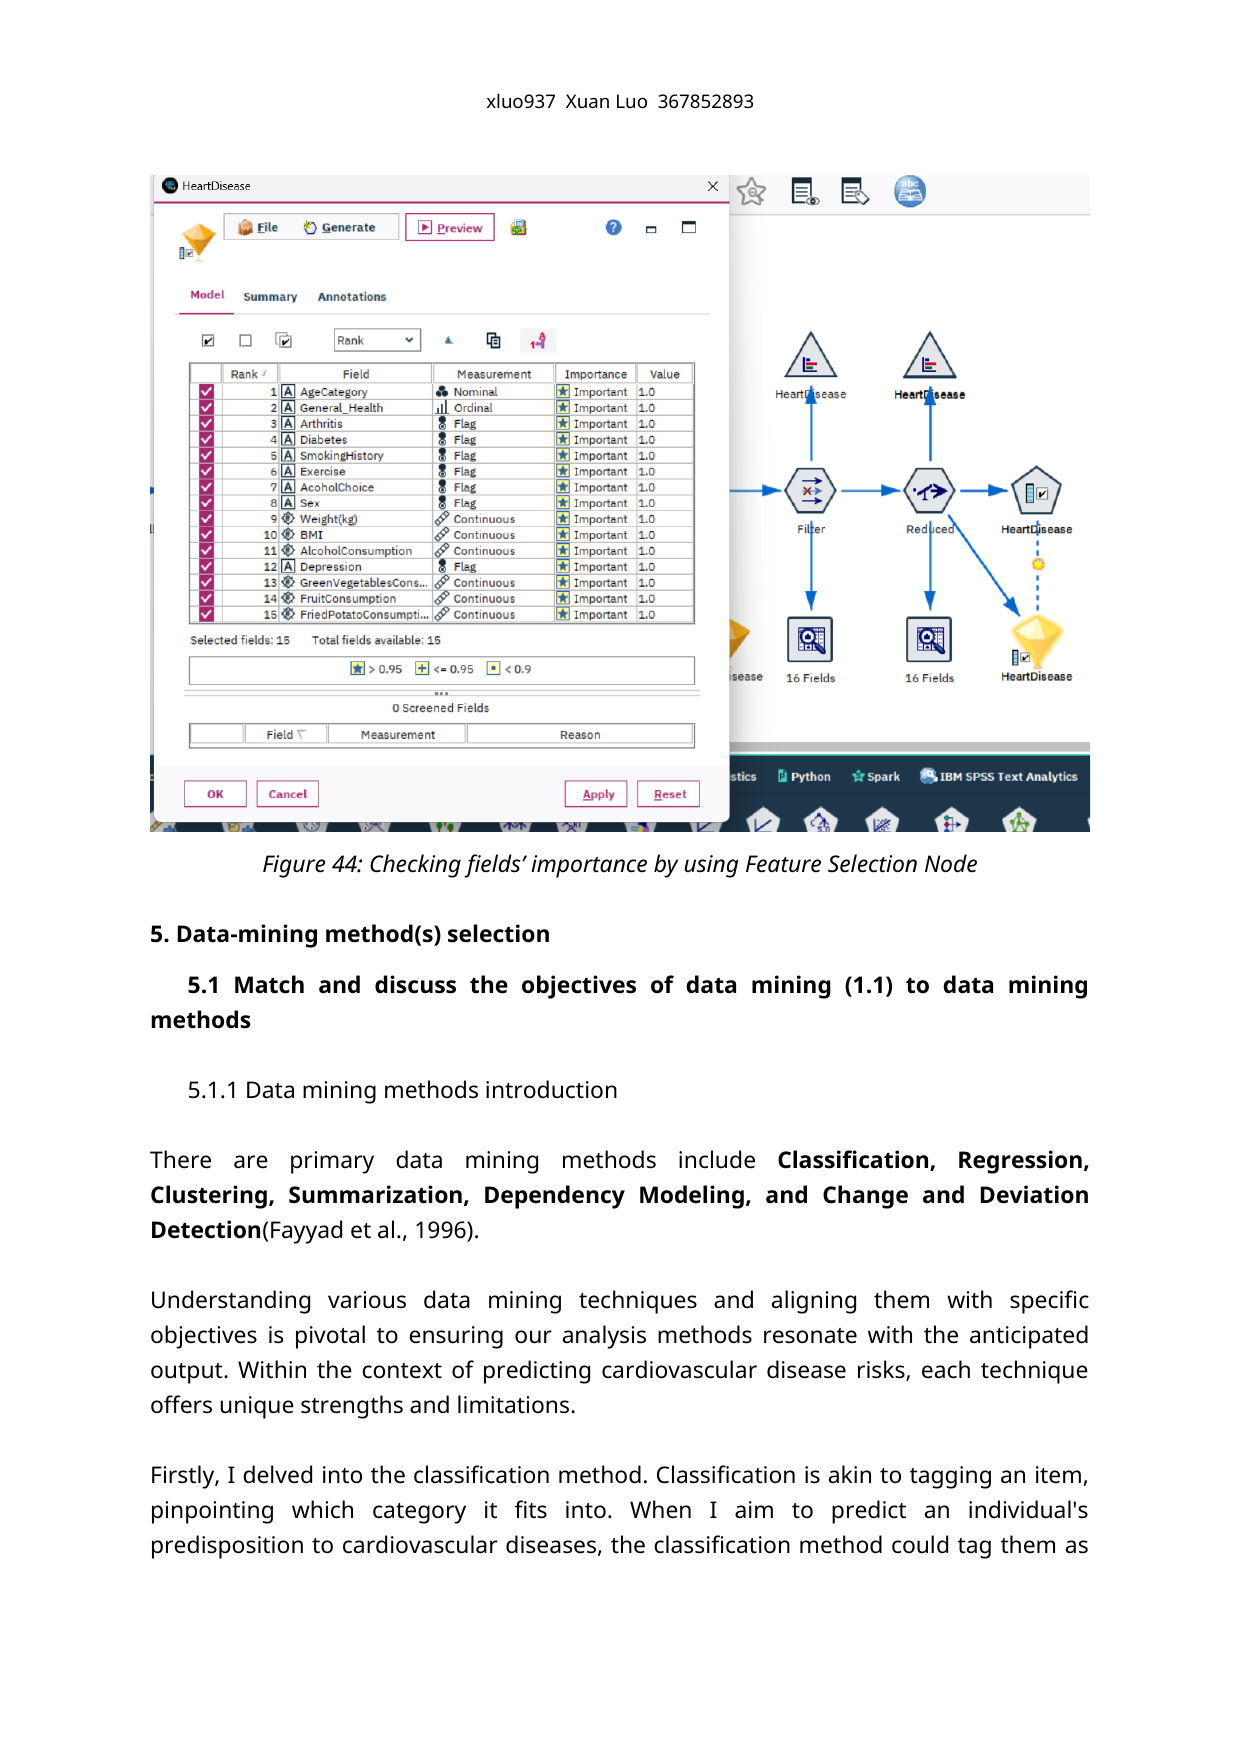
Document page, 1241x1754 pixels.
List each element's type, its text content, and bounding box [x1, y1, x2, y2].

picture [150, 175, 1091, 832]
text Understanding various data mining techniques and aligning them with specific objectives is pivotal to ensuring our analysis methods resonate with the anticipated output. Within the context of predicting cardiovascular disease risks, each technique offers unique strengths and limitations. [150, 1284, 1090, 1421]
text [150, 1459, 1090, 1561]
text 5.1.1 Data mining methods introduction [150, 1074, 1090, 1106]
text 5.1 Match and discuss the objectives of data mining (1.1) to data mining methods [150, 969, 1090, 1036]
text There are primary data mining methods include Classification, Regression, Clustering, Summarization, Dependency Modeling, and Change and Deviation Detection(Fayyad et al., 1996). [150, 1144, 1090, 1246]
text Figure 44: Checking fields’ importance by using Feature Selection Node [150, 847, 1090, 879]
text 5. Data-mining method(s) selection [150, 917, 1090, 949]
